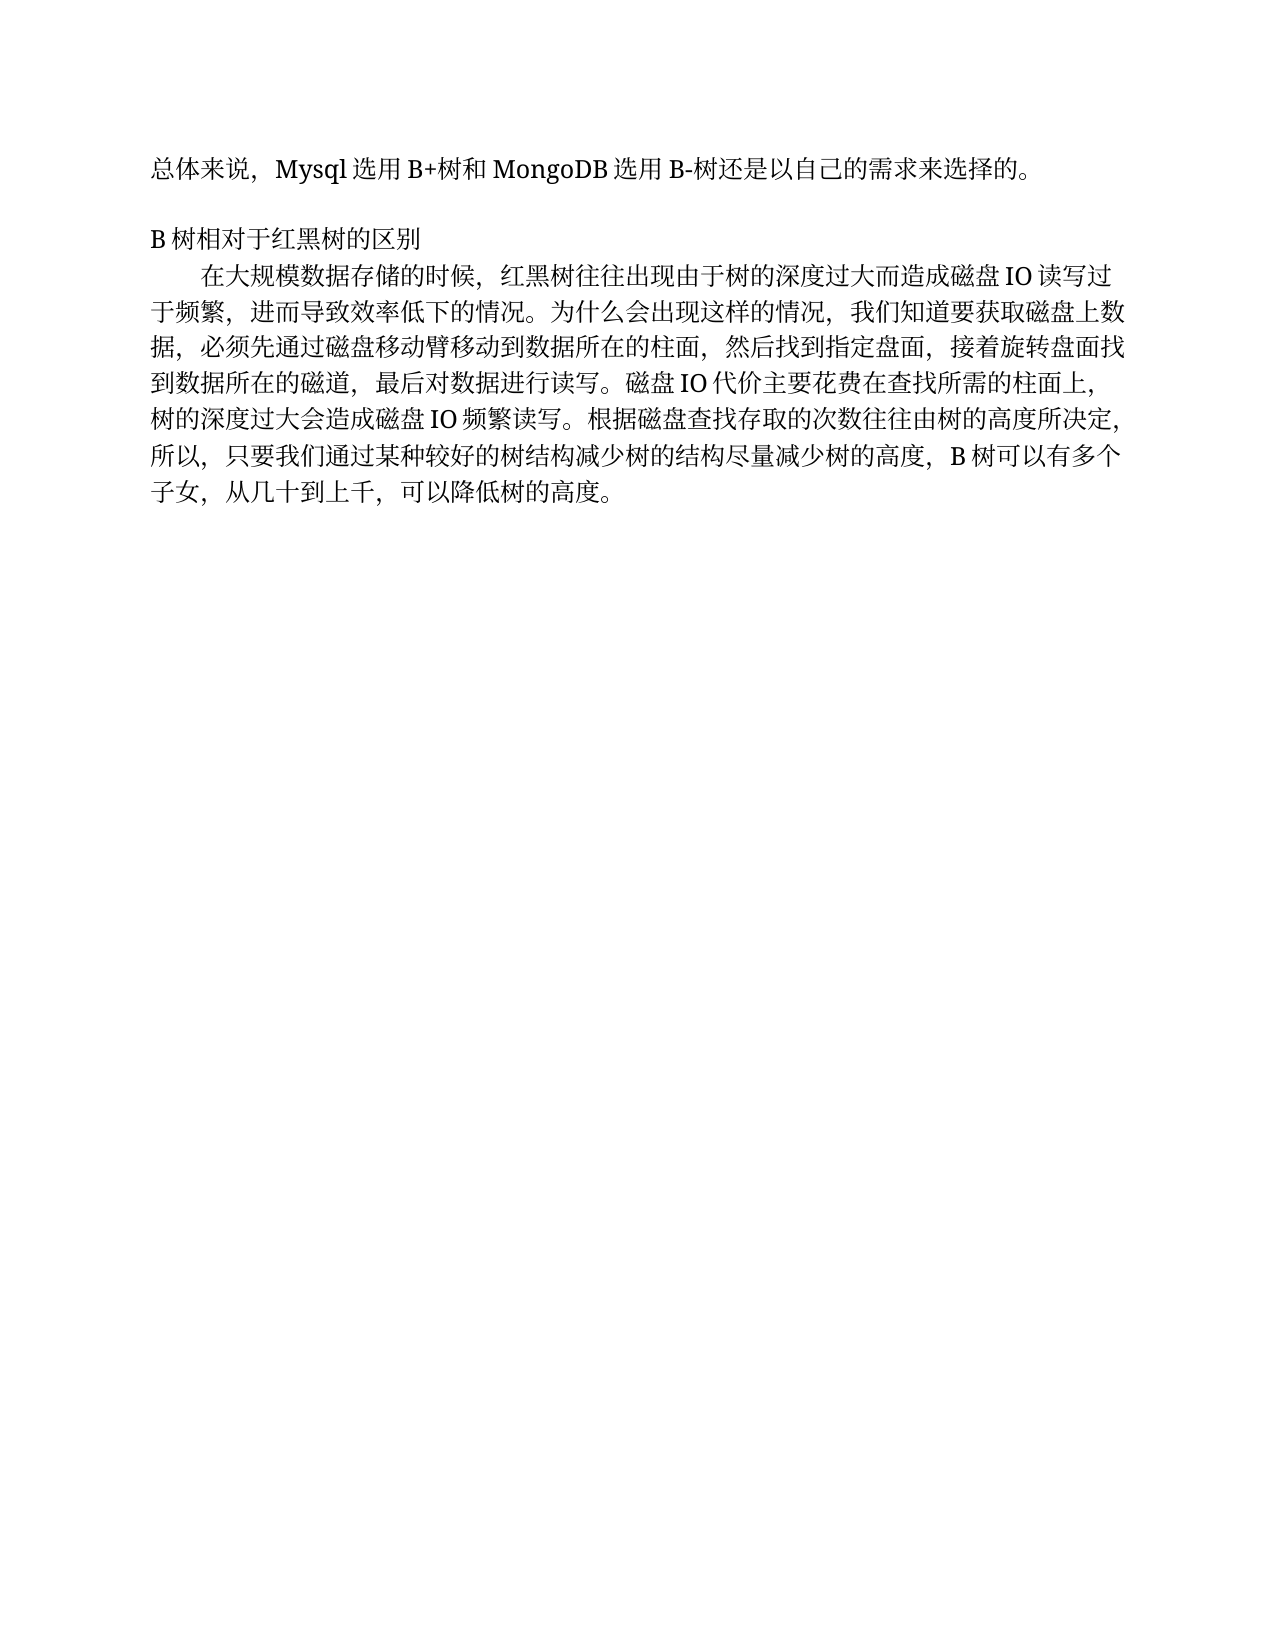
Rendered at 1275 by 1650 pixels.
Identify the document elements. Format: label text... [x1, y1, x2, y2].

text B树相对于红黑树的区别 [150, 220, 1125, 256]
text 总体来说，Mysql选用B+树和MongoDB选用B-树还是以自己的需求来选择的。 [150, 150, 1125, 186]
text 在大规模数据存储的时候，红黑树往往出现由于树的深度过大而造成磁盘IO读写过于频繁，进而导致效率低下的情况。为什么会出现这样的情况，我们知道要获取磁盘上数据，必须先通过磁盘移动臂移动到数据所在的柱面，然后找到指定盘面，接着旋转盘面找到数据所在的磁道，最后对数据进行读写。磁盘IO代价主要花费在查找所需的柱面上，树的深度过大会造成磁盘IO频繁读写。根据磁盘查找存取的次数往往由树的高度所决定，所以，只要我们通过某种较好的树结构减少树的结构尽量减少树的高度，B树可以有多个子女，从几十到上千，可以降低树的高度。 [150, 256, 1125, 508]
